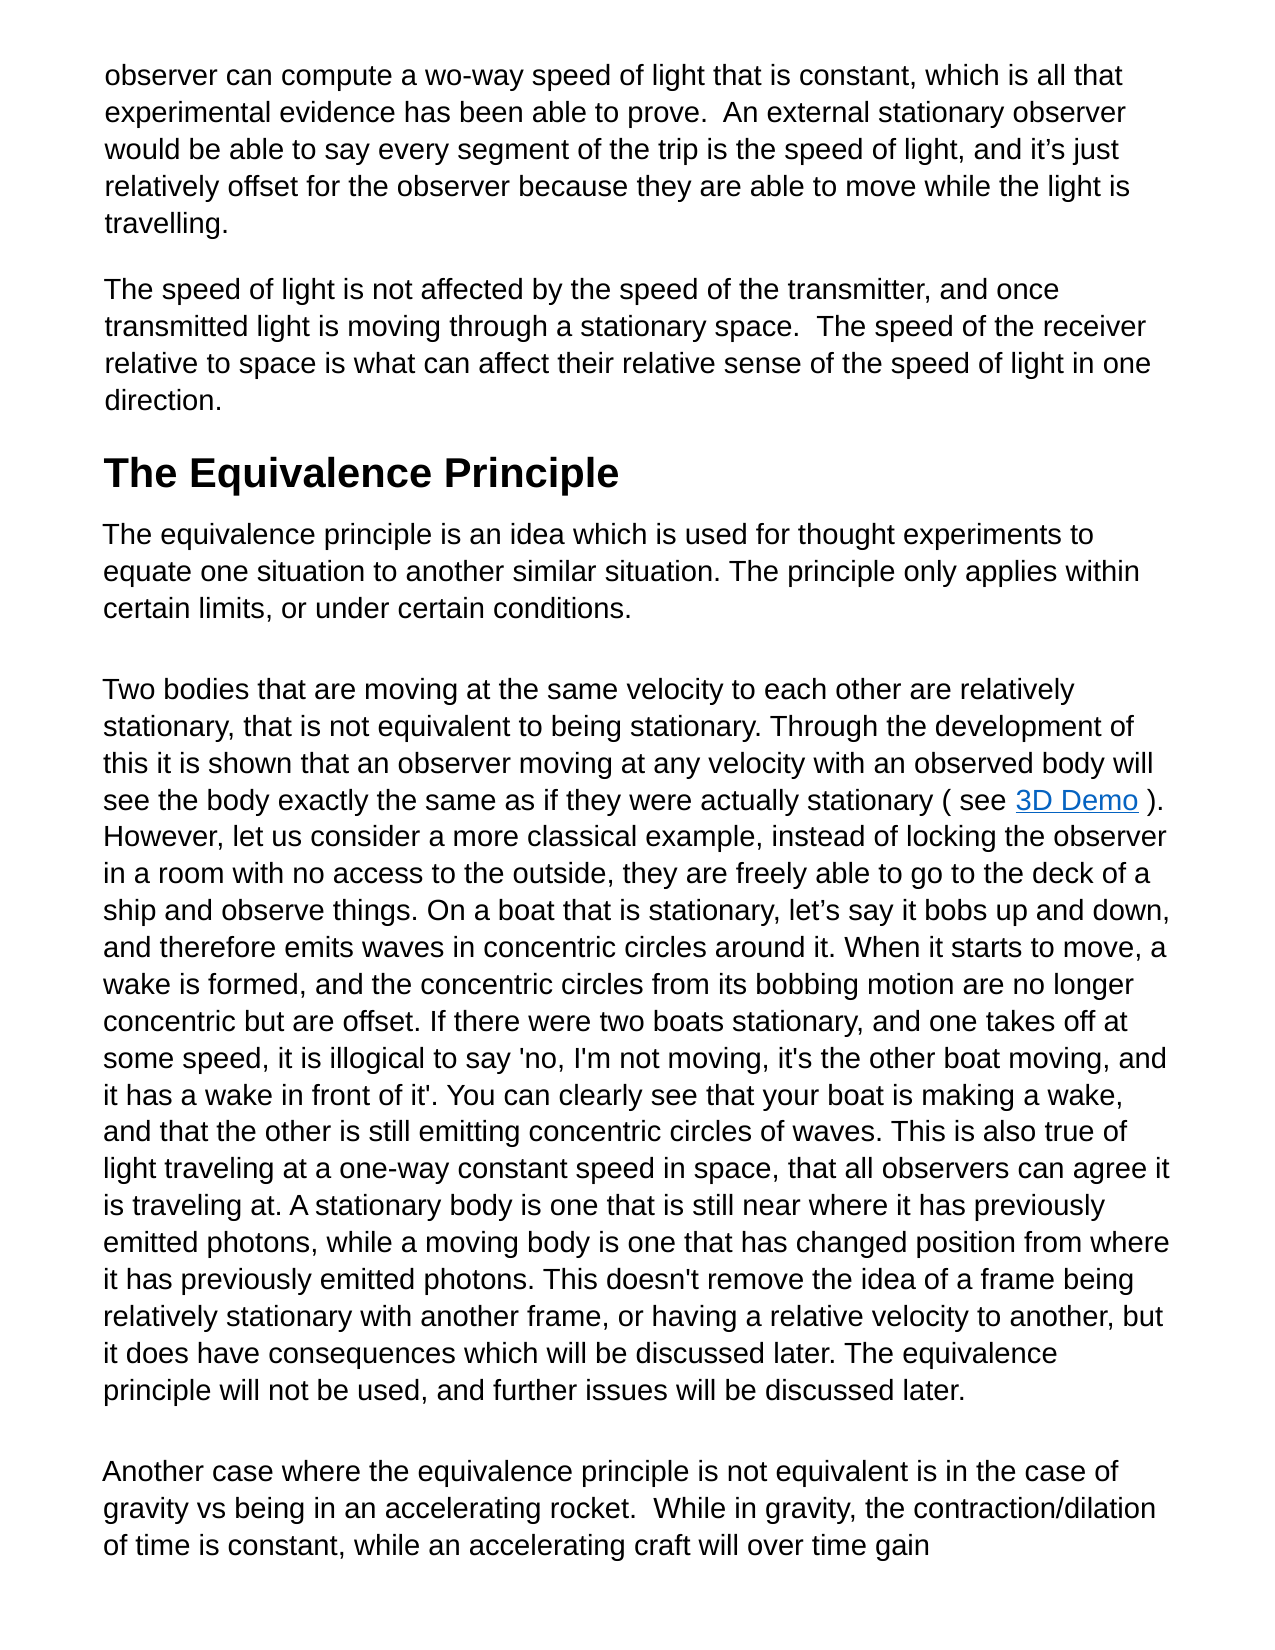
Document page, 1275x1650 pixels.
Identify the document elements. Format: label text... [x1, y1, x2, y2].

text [103, 58, 1172, 239]
text The equivalence principle is an idea which is used for thought experiments to equate one situation to another similar situation. The principle only applies within certain limits, or under certain conditions. [102, 517, 1172, 624]
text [102, 1454, 1172, 1561]
subtitle The Equivalence Principle [103, 448, 1172, 496]
text Two bodies that are moving at the same velocity to each other are relatively stationary, that is not equivalent to being stationary. Through the development of this it is shown that an observer moving at any velocity with an observed body will see the body exactly the same as if they were actually stationary ( see 3D Demo ). However, let us consider a more classical example, instead of locking the observer in a room with no access to the outside, they are freely able to go to the deck of a ship and observe things. On a boat that is stationary, let’s say it bobs up and down, and therefore emits waves in concentric circles around it. When it starts to move, a wake is formed, and the concentric circles from its bobbing motion are no longer concentric but are offset. If there were two boats stationary, and one takes off at some speed, it is illogical to say 'no, I'm not moving, it's the other boat moving, and it has a wake in front of it'. You can clearly see that your boat is making a wake, and that the other is still emitting concentric circles of waves. This is also true of light traveling at a one-way constant speed in space, that all observers can agree it is traveling at. A stationary body is one that is still near where it has previously emitted photons, while a moving body is one that has changed position from where it has previously emitted photons. This doesn't remove the idea of a frame being relatively stationary with another frame, or having a relative velocity to another, but it does have consequences which will be discussed later. The equivalence principle will not be used, and further issues will be discussed later. [102, 672, 1172, 1406]
text The speed of light is not affected by the speed of the transmitter, and once transmitted light is moving through a stationary space. The speed of the receiver relative to space is what can affect their relative sense of the speed of light in one direction. [103, 272, 1172, 416]
